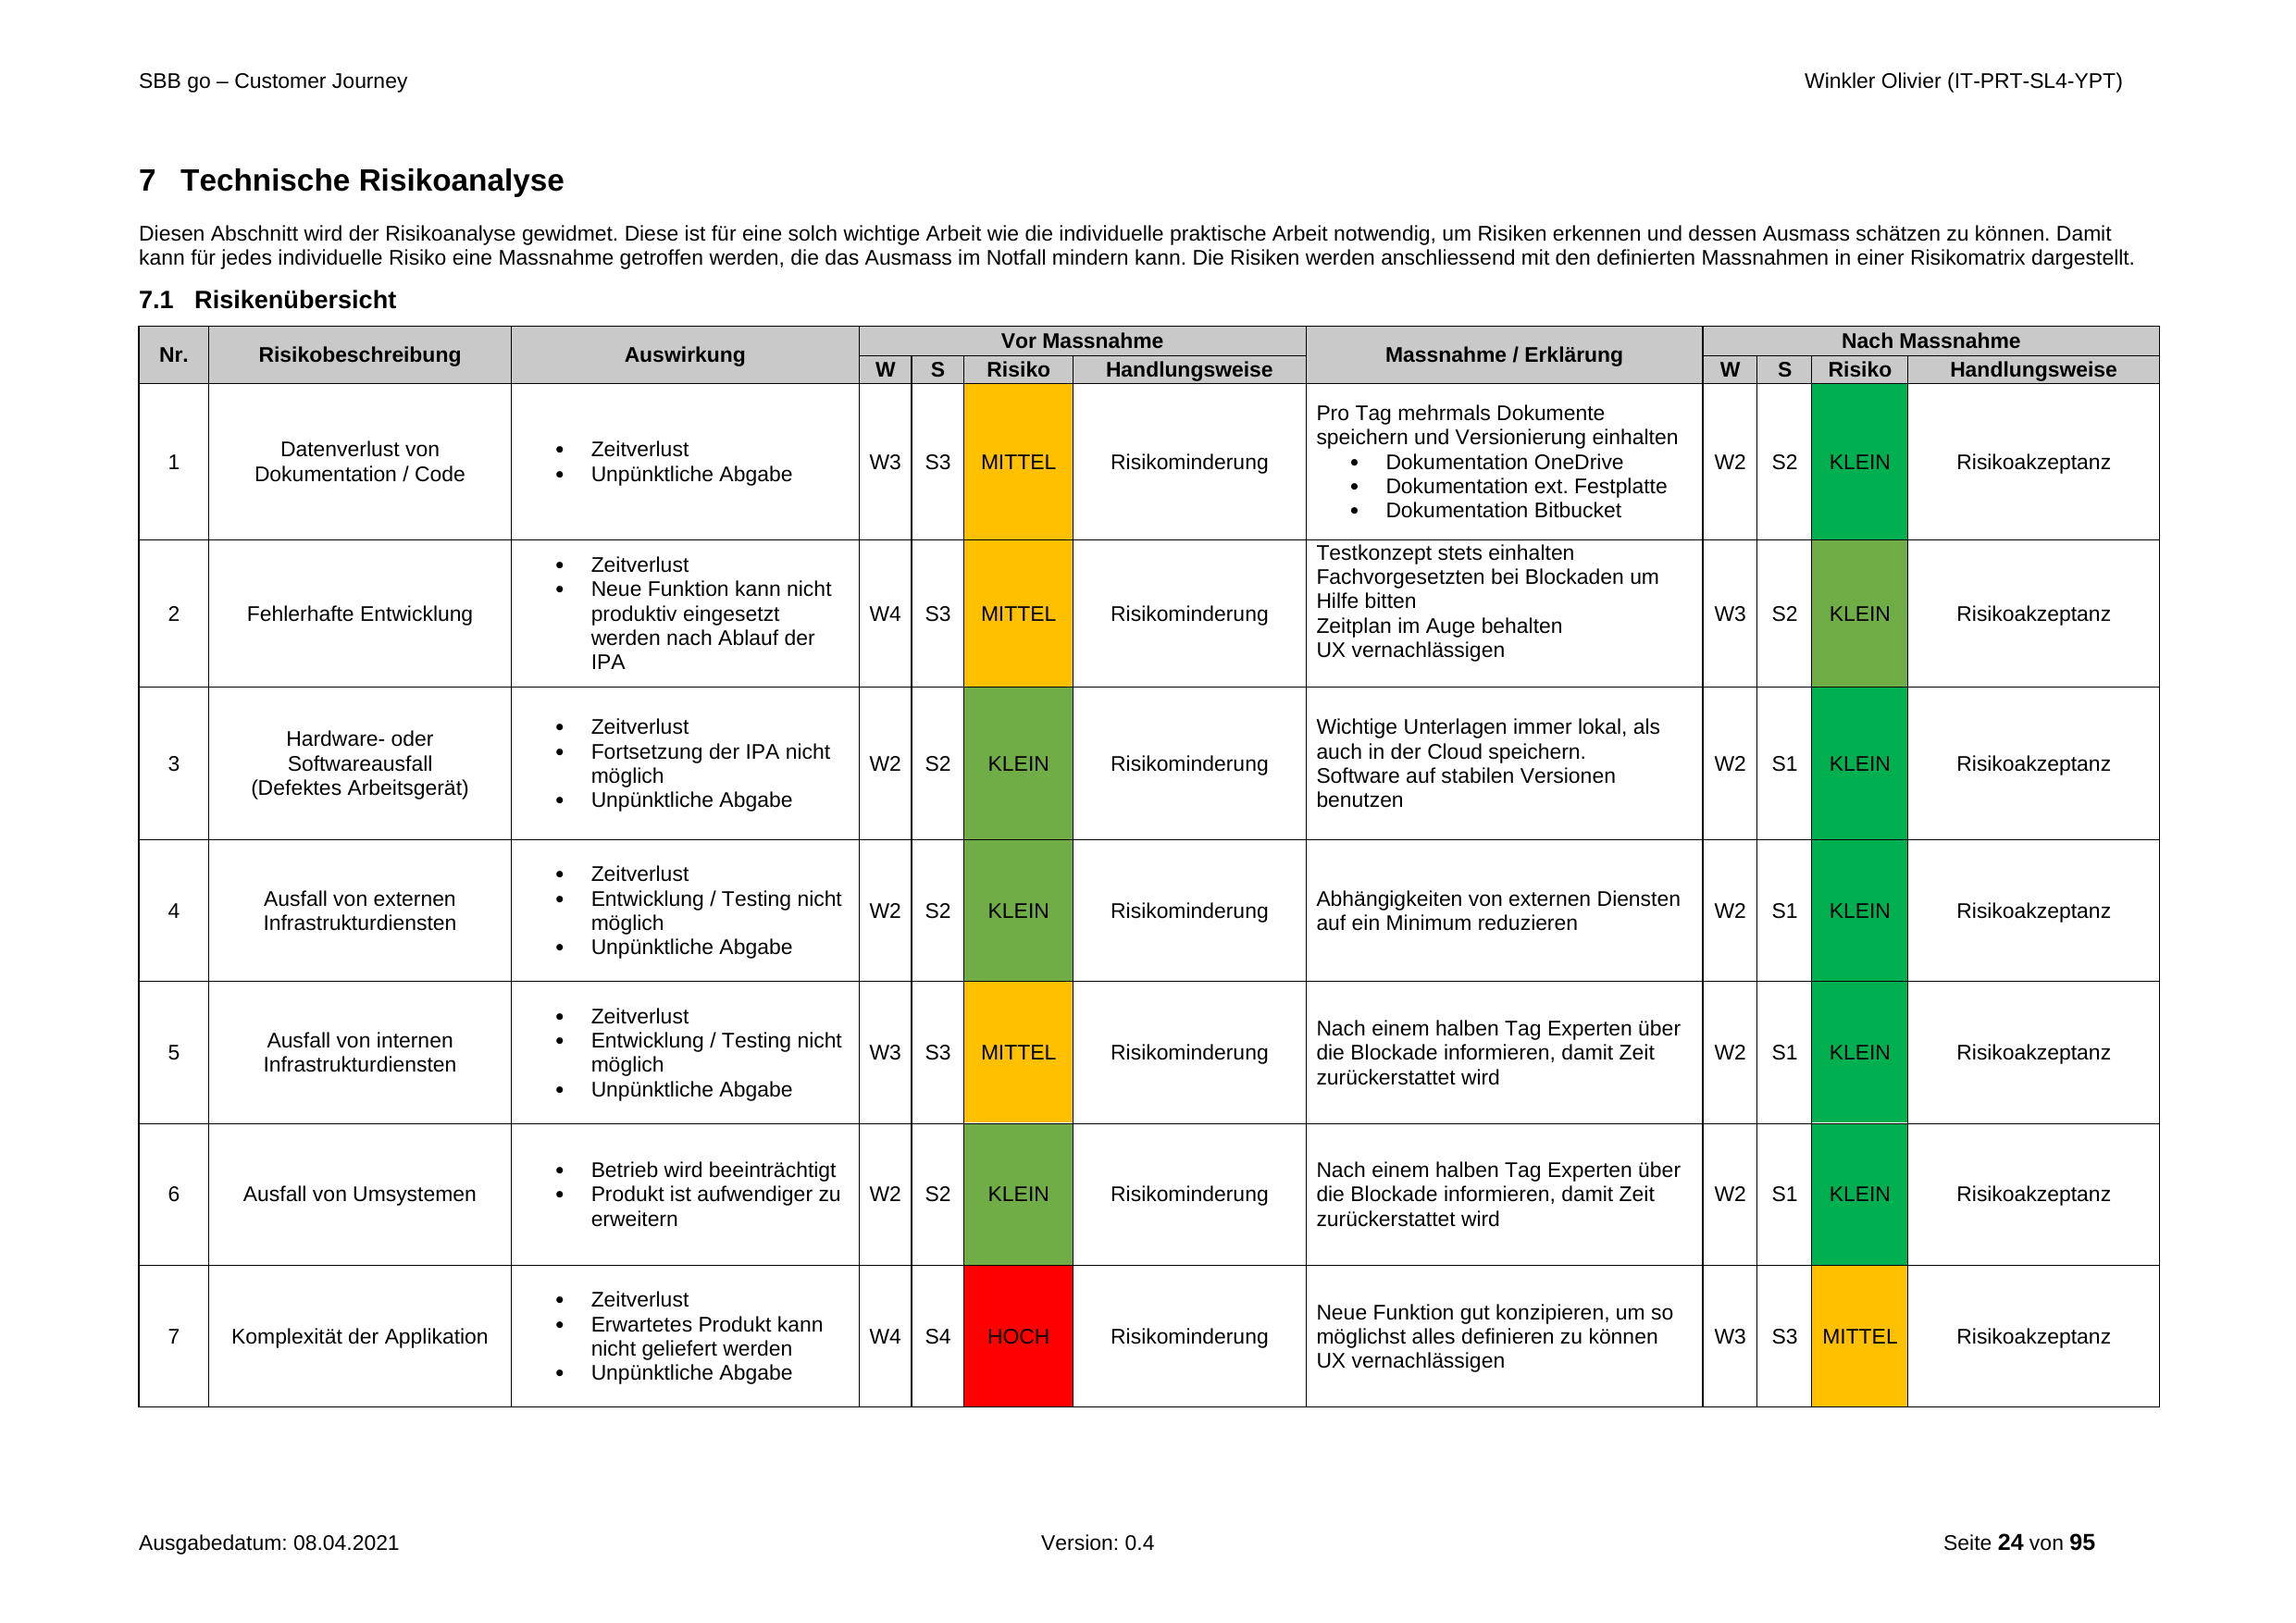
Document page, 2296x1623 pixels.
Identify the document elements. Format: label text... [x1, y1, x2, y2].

table_header Auswirkung [512, 327, 859, 383]
table_cell KLEIN [1812, 840, 1907, 981]
table_cell W2 [1704, 982, 1756, 1122]
table_cell S1 [1757, 688, 1811, 839]
table_cell Testkonzept stets einhalten Fachvorgesetzten bei Blockaden um Hilfe bitten Zeitplan im Auge behalten UX vernachlässigen [1307, 540, 1702, 687]
table_cell 3 [140, 688, 208, 839]
table_cell Fehlerhafte Entwicklung [209, 540, 511, 687]
table_cell Ausfall von externen Infrastrukturdiensten [209, 840, 511, 981]
table_cell 5 [140, 982, 208, 1122]
table_cell S2 [912, 840, 963, 981]
table_cell Ausfall von Umsystemen [209, 1124, 511, 1265]
table_cell Betrieb wird beeinträchtigt Produkt ist aufwendiger zu erweitern [512, 1124, 859, 1265]
table_cell W2 [1704, 840, 1756, 981]
table_cell W2 [860, 840, 911, 981]
table_cell Risikominderung [1074, 840, 1306, 981]
table_cell Risikominderung [1074, 540, 1306, 687]
table_cell Zeitverlust Neue Funktion kann nicht produktiv eingesetzt werden nach Ablauf der IPA [512, 540, 859, 687]
table_cell Risikoakzeptanz [1908, 982, 2159, 1122]
table_cell Risikoakzeptanz [1908, 840, 2159, 981]
table_cell Risikoakzeptanz [1908, 384, 2159, 539]
table_cell Komplexität der Applikation [209, 1266, 511, 1406]
table_header Massnahme / Erklärung [1307, 327, 1702, 383]
table_cell Risikoakzeptanz [1908, 1266, 2159, 1406]
table_cell S2 [1757, 384, 1811, 539]
table_header Risikobeschreibung [209, 327, 511, 383]
table_cell W [1704, 356, 1756, 383]
table_cell KLEIN [964, 840, 1073, 981]
table_cell Nach einem halben Tag Experten über die Blockade informieren, damit Zeit zurückerstattet wird [1307, 1124, 1702, 1265]
table_cell KLEIN [1812, 384, 1907, 539]
table_cell W2 [1704, 1124, 1756, 1265]
table_cell Risikominderung [1074, 688, 1306, 839]
table_cell 6 [140, 1124, 208, 1265]
subtitle Risikenübersicht [139, 285, 2156, 314]
table_cell KLEIN [964, 1124, 1073, 1265]
table_cell 4 [140, 840, 208, 981]
table_cell Datenverlust von Dokumentation / Code [209, 384, 511, 539]
table_cell KLEIN [1812, 982, 1907, 1122]
table_cell W2 [860, 688, 911, 839]
table_header Nr. [140, 327, 208, 383]
table_cell S3 [912, 982, 963, 1122]
table_cell Neue Funktion gut konzipieren, um so möglichst alles definieren zu können UX vernachlässigen [1307, 1266, 1702, 1406]
table_cell Risikoakzeptanz [1908, 540, 2159, 687]
table_cell W3 [1704, 540, 1756, 687]
table_cell MITTEL [964, 540, 1073, 687]
subtitle Technische Risikoanalyse [139, 162, 2156, 197]
table_cell Risiko [1812, 356, 1907, 383]
table_cell S3 [912, 384, 963, 539]
text Diesen Abschnitt wird der Risikoanalyse gewidmet. Diese ist für eine solch wichtige Arbeit wie die individuelle praktische Arbeit notwendig, um Risiken erkennen und dessen Ausmass schätzen zu können. Damit kann für jedes individuelle Risiko eine Massnahme getroffen werden, die das Ausmass im Notfall mindern kann. Die Risiken werden anschliessend mit den definierten Massnahmen in einer Risikomatrix dargestellt. [139, 220, 2156, 269]
table_cell S3 [1757, 1266, 1811, 1406]
table_cell Zeitverlust Fortsetzung der IPA nicht möglich Unpünktliche Abgabe [512, 688, 859, 839]
table_cell 2 [140, 540, 208, 687]
table_cell Handlungsweise [1908, 356, 2159, 383]
table_cell W3 [860, 982, 911, 1122]
table_cell S1 [1757, 840, 1811, 981]
table_cell Risikominderung [1074, 1124, 1306, 1265]
table_cell Zeitverlust Entwicklung / Testing nicht möglich Unpünktliche Abgabe [512, 982, 859, 1122]
table_cell Risiko [964, 356, 1073, 383]
table_cell MITTEL [964, 982, 1073, 1122]
table_cell W3 [1704, 1266, 1756, 1406]
table_cell Pro Tag mehrmals Dokumente speichern und Versionierung einhalten Dokumentation OneDrive Dokumentation ext. Festplatte Dokumentation Bitbucket [1307, 384, 1702, 539]
table_cell Zeitverlust Unpünktliche Abgabe [512, 384, 859, 539]
table_cell W4 [860, 1266, 911, 1406]
table_cell Wichtige Unterlagen immer lokal, als auch in der Cloud speichern. Software auf stabilen Versionen benutzen [1307, 688, 1702, 839]
table_cell Nach einem halben Tag Experten über die Blockade informieren, damit Zeit zurückerstattet wird [1307, 982, 1702, 1122]
table_cell S [1757, 356, 1811, 383]
table_cell W3 [860, 384, 911, 539]
table_cell KLEIN [1812, 540, 1907, 687]
table_cell Risikominderung [1074, 384, 1306, 539]
table_cell MITTEL [964, 384, 1073, 539]
table_cell Ausfall von internen Infrastrukturdiensten [209, 982, 511, 1122]
table_cell Zeitverlust Entwicklung / Testing nicht möglich Unpünktliche Abgabe [512, 840, 859, 981]
table_cell Risikominderung [1074, 982, 1306, 1122]
table_cell 1 [140, 384, 208, 539]
table_cell W2 [1704, 384, 1756, 539]
table_cell S1 [1757, 982, 1811, 1122]
table_cell S3 [912, 540, 963, 687]
table_cell W [860, 356, 911, 383]
table_cell S2 [912, 688, 963, 839]
table_cell S [912, 356, 963, 383]
table_cell Risikoakzeptanz [1908, 688, 2159, 839]
table_cell S1 [1757, 1124, 1811, 1265]
table_cell Zeitverlust Erwartetes Produkt kann nicht geliefert werden Unpünktliche Abgabe [512, 1266, 859, 1406]
table_header Nach Massnahme [1704, 327, 2159, 355]
table_cell S4 [912, 1266, 963, 1406]
table_cell Hardware- oder Softwareausfall (Defektes Arbeitsgerät) [209, 688, 511, 839]
table_cell Abhängigkeiten von externen Diensten auf ein Minimum reduzieren [1307, 840, 1702, 981]
table_cell KLEIN [964, 688, 1073, 839]
table_cell W2 [1704, 688, 1756, 839]
table_cell 7 [140, 1266, 208, 1406]
table_cell S2 [1757, 540, 1811, 687]
table_cell Risikominderung [1074, 1266, 1306, 1406]
table_header Vor Massnahme [860, 327, 1306, 355]
table_cell Handlungsweise [1074, 356, 1306, 383]
table_cell Risikoakzeptanz [1908, 1124, 2159, 1265]
table_cell HOCH [964, 1266, 1073, 1406]
table_cell KLEIN [1812, 688, 1907, 839]
table_cell KLEIN [1812, 1124, 1907, 1265]
table_cell MITTEL [1812, 1266, 1907, 1406]
table_cell W2 [860, 1124, 911, 1265]
table_cell W4 [860, 540, 911, 687]
table_cell S2 [912, 1124, 963, 1265]
